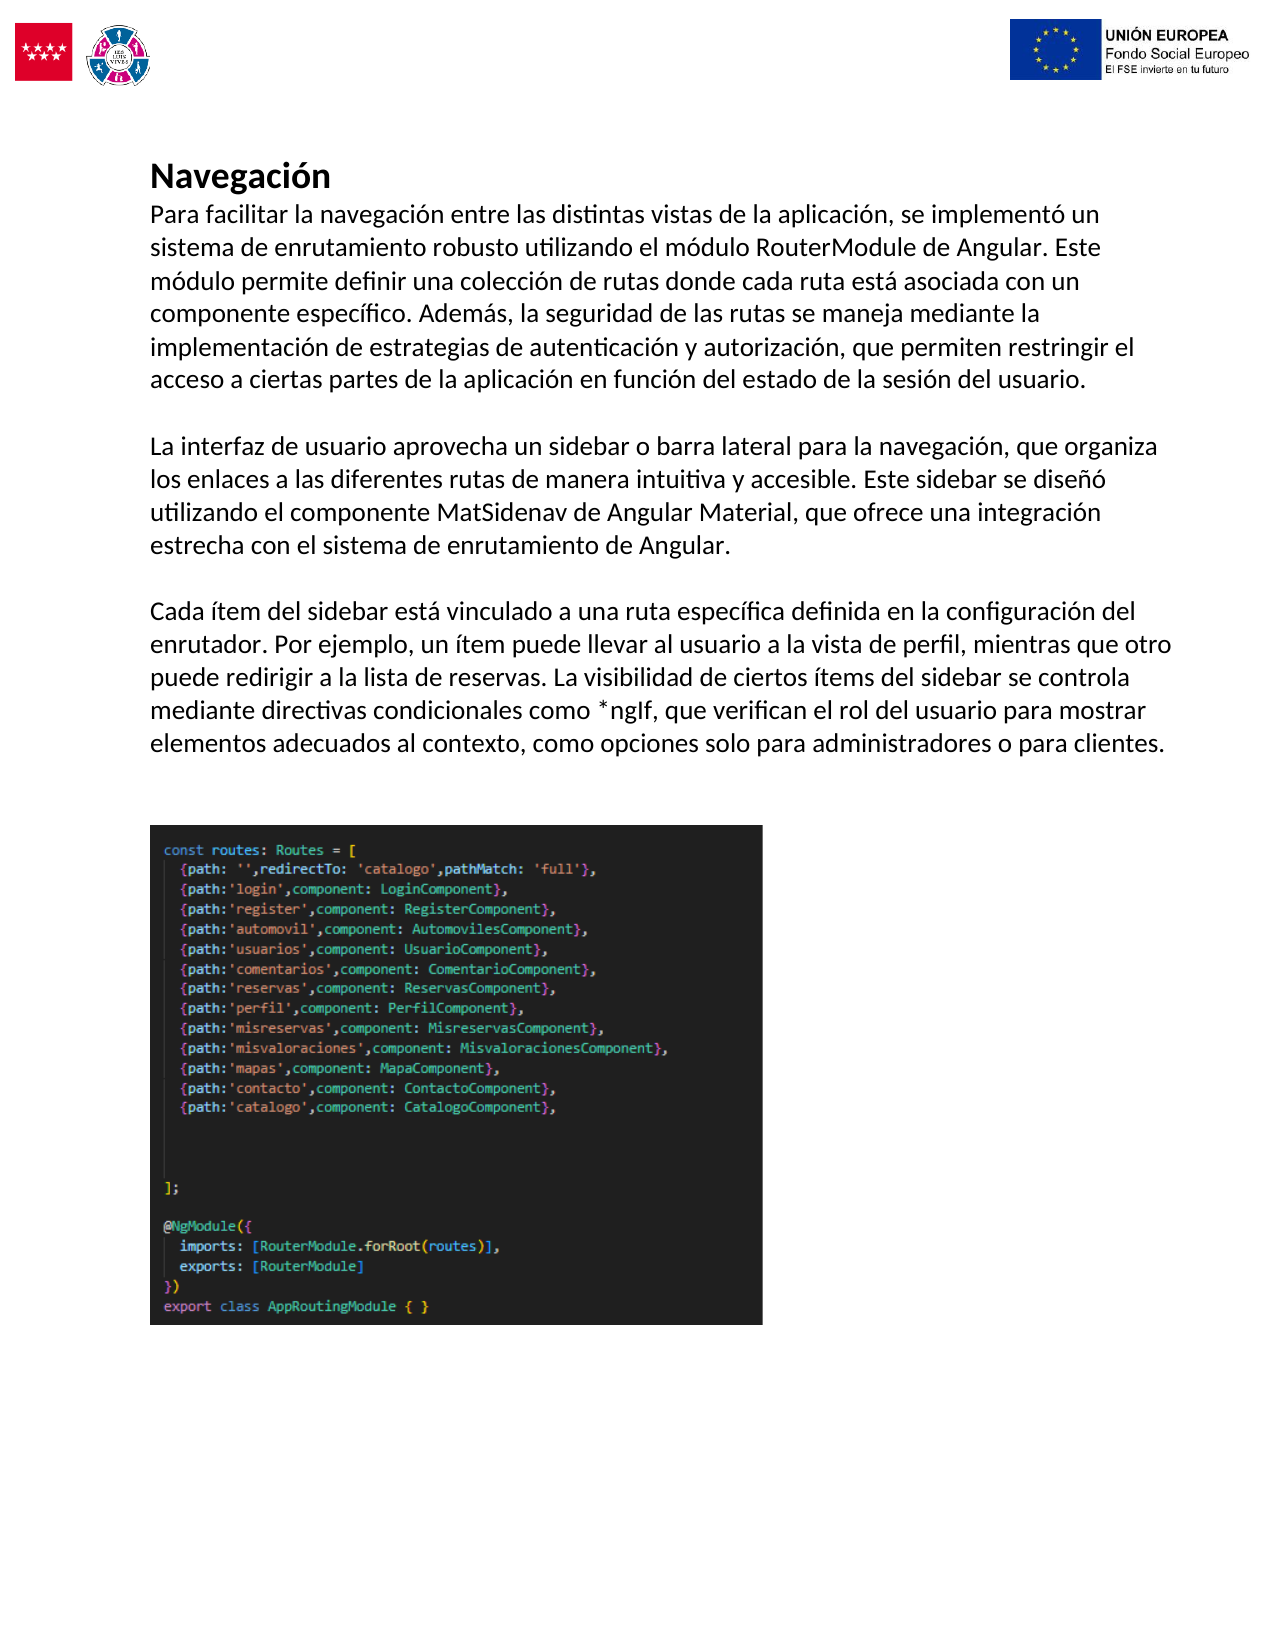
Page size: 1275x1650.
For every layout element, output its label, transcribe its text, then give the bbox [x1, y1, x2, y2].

subtitle La interfaz de usuario aprovecha un sidebar o barra lateral para la navegación, que organiza los enlaces a las diferentes rutas de manera intuitiva y accesible. Este sidebar se diseñó utilizando el componente MatSidenav de Angular Material, que ofrece una integración estrecha con el sistema de enrutamiento de Angular. [150, 429, 1173, 561]
subtitle Para facilitar la navegación entre las distintas vistas de la aplicación, se implementó un sistema de enrutamiento robusto utilizando el módulo RouterModule de Angular. Este módulo permite definir una colección de rutas donde cada ruta está asociada con un componente específico. Además, la seguridad de las rutas se maneja mediante la implementación de estrategias de autenticación y autorización, que permiten restringir el acceso a ciertas partes de la aplicación en función del estado de la sesión del usuario. [150, 198, 1173, 396]
picture [150, 825, 763, 1325]
picture [14, 22, 73, 81]
picture [1010, 19, 1251, 80]
picture [86, 25, 150, 86]
subtitle Navegación [150, 152, 1173, 197]
subtitle Cada ítem del sidebar está vinculado a una ruta específica definida en la configuración del enrutador. Por ejemplo, un ítem puede llevar al usuario a la vista de perfil, mientras que otro puede redirigir a la lista de reservas. La visibilidad de ciertos ítems del sidebar se controla mediante directivas condicionales como *ngIf, que verifican el rol del usuario para mostrar elementos adecuados al contexto, como opciones solo para administradores o para clientes. [150, 594, 1173, 759]
